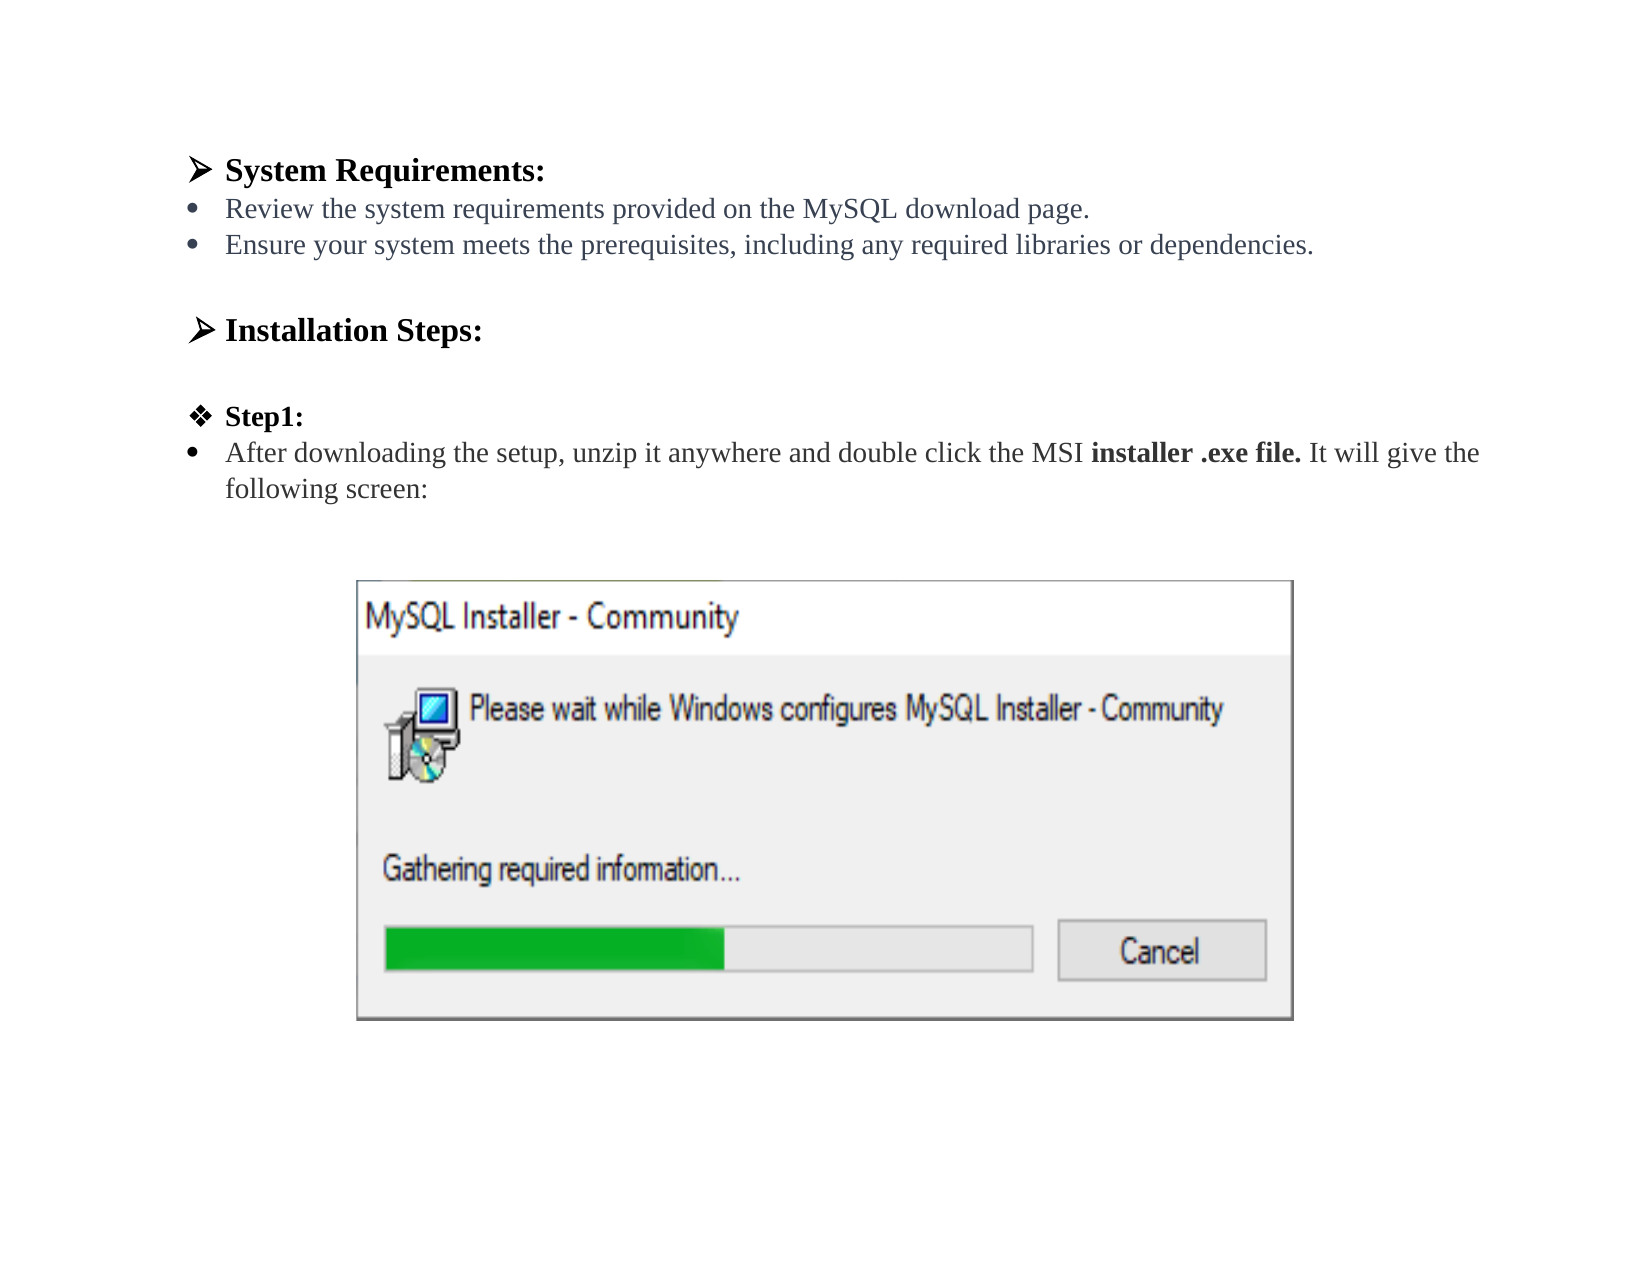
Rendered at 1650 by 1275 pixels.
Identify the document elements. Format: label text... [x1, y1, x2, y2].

subtitle Installation Steps: [187, 311, 1500, 349]
list Ensure your system meets the prerequisites, including any required libraries or dependencies. [187, 228, 1500, 261]
picture [356, 580, 1294, 1021]
subtitle System Requirements: [187, 150, 1500, 188]
list After downloading the setup, unzip it anywhere and double click the MSI installer .exe file. It will give the following screen: [187, 435, 1500, 505]
subtitle Step1: [187, 399, 1500, 433]
list Review the system requirements provided on the MySQL download page. [187, 191, 1500, 225]
